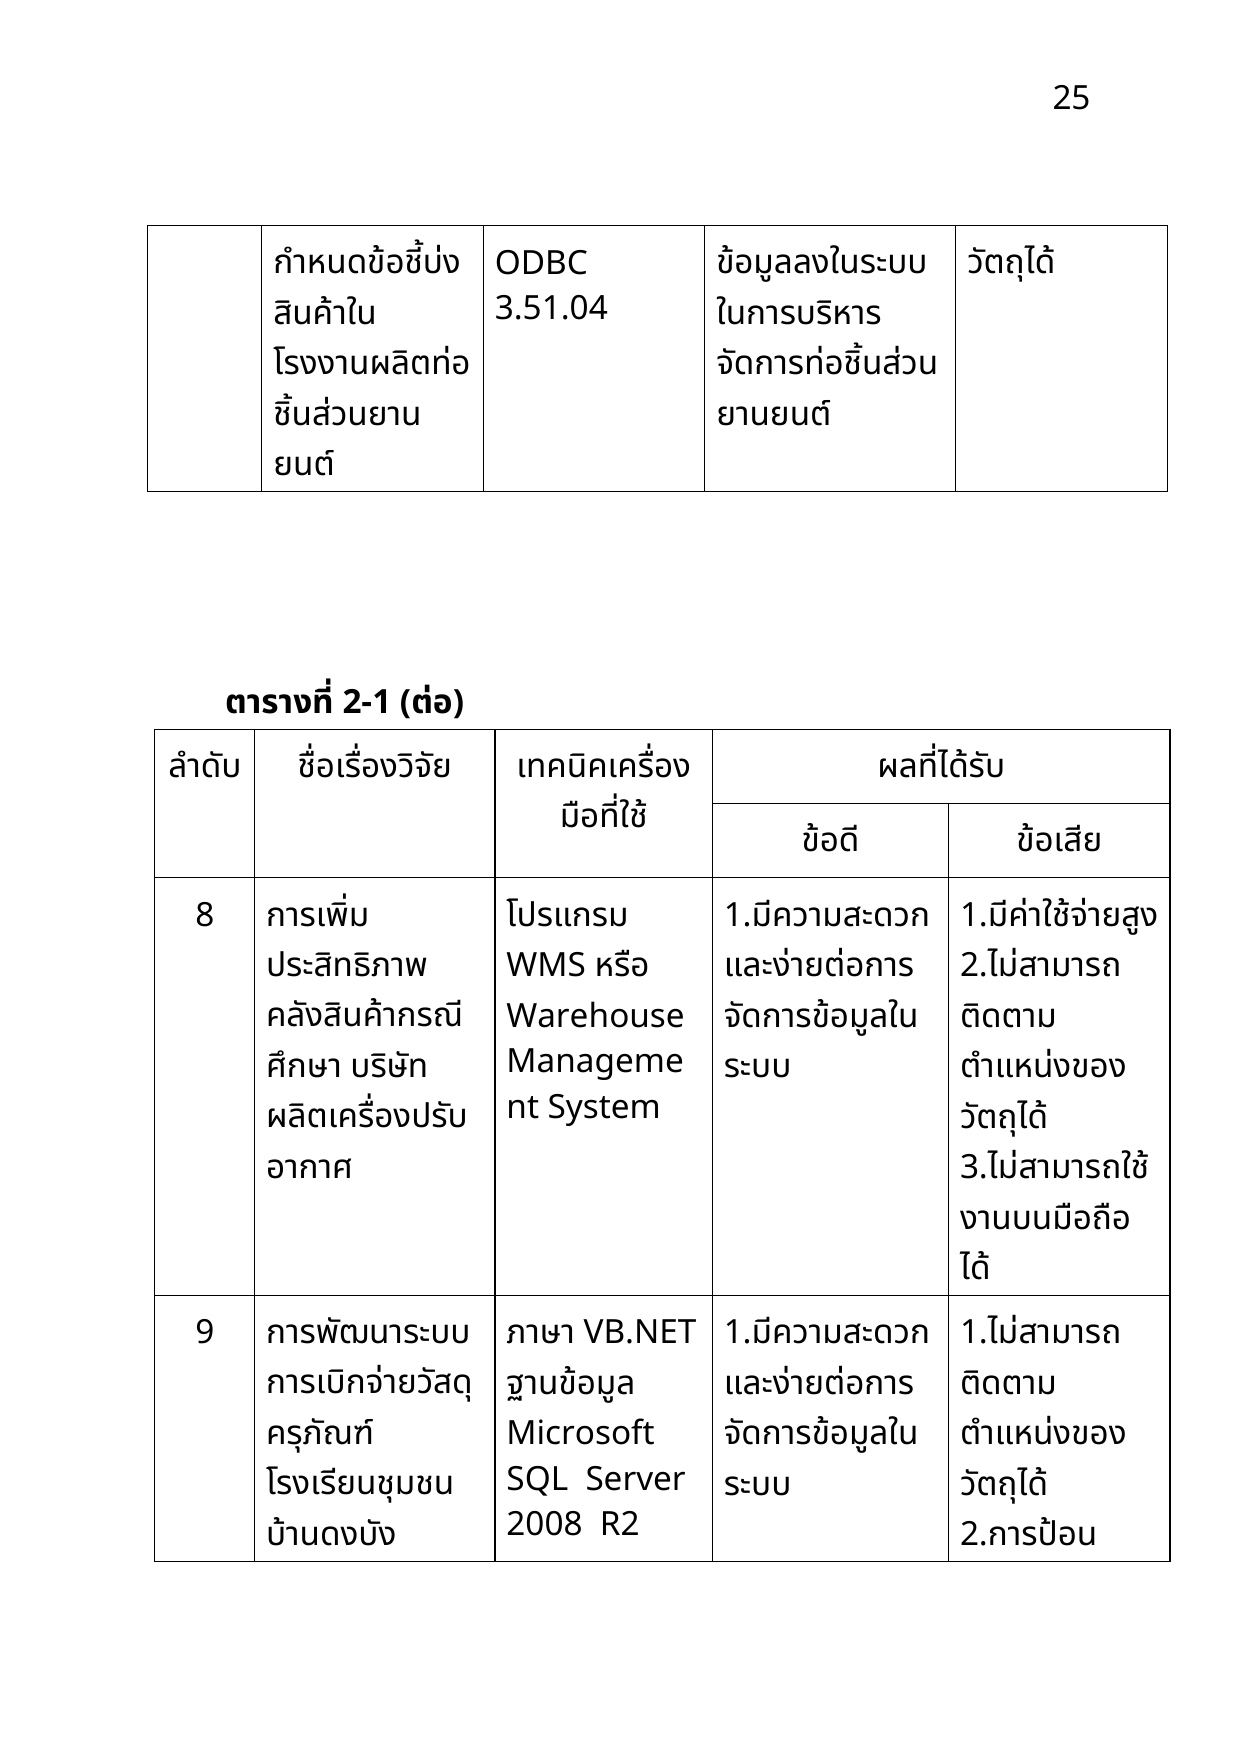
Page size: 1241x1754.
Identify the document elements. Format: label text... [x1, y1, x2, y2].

table_cell ข้อดี [713, 804, 948, 877]
table_cell 7 [148, 226, 261, 491]
table_cell โปรแกรม WMS หรือ Warehouse Management System [496, 878, 712, 1294]
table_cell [255, 1296, 494, 1561]
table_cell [262, 226, 483, 491]
table_cell 1.มีความสะดวกและง่ายต่อการจัดการข้อมูลในระบบ [713, 878, 948, 1294]
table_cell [705, 226, 955, 491]
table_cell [496, 1296, 712, 1561]
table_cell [484, 226, 704, 491]
table_header เทคนิคเครื่องมือที่ใช้ [496, 730, 712, 877]
table_header ลำดับ [155, 730, 254, 877]
table_header ชื่อเรื่องวิจัย [255, 730, 494, 877]
table_cell 1.มีค่าใช้จ่ายสูง 2.ไม่สามารถติดตามตำแหน่งของวัตถุได้ 3.ไม่สามารถใช้งานบนมือถือได้ [949, 878, 1169, 1294]
table_cell การเพิ่มประสิทธิภาพคลังสินค้ากรณีศึกษา บริษัทผลิตเครื่องปรับอากาศ [255, 878, 494, 1294]
table_cell 8 [155, 878, 254, 1294]
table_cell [713, 1296, 948, 1561]
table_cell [949, 1296, 1169, 1561]
table_header ผลที่ได้รับ [713, 730, 1169, 803]
text ตารางที่ 2-1 (ต่อ) [225, 678, 1090, 728]
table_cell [956, 226, 1167, 491]
table_cell ข้อเสีย [949, 804, 1169, 877]
table_cell 9 [155, 1296, 254, 1561]
